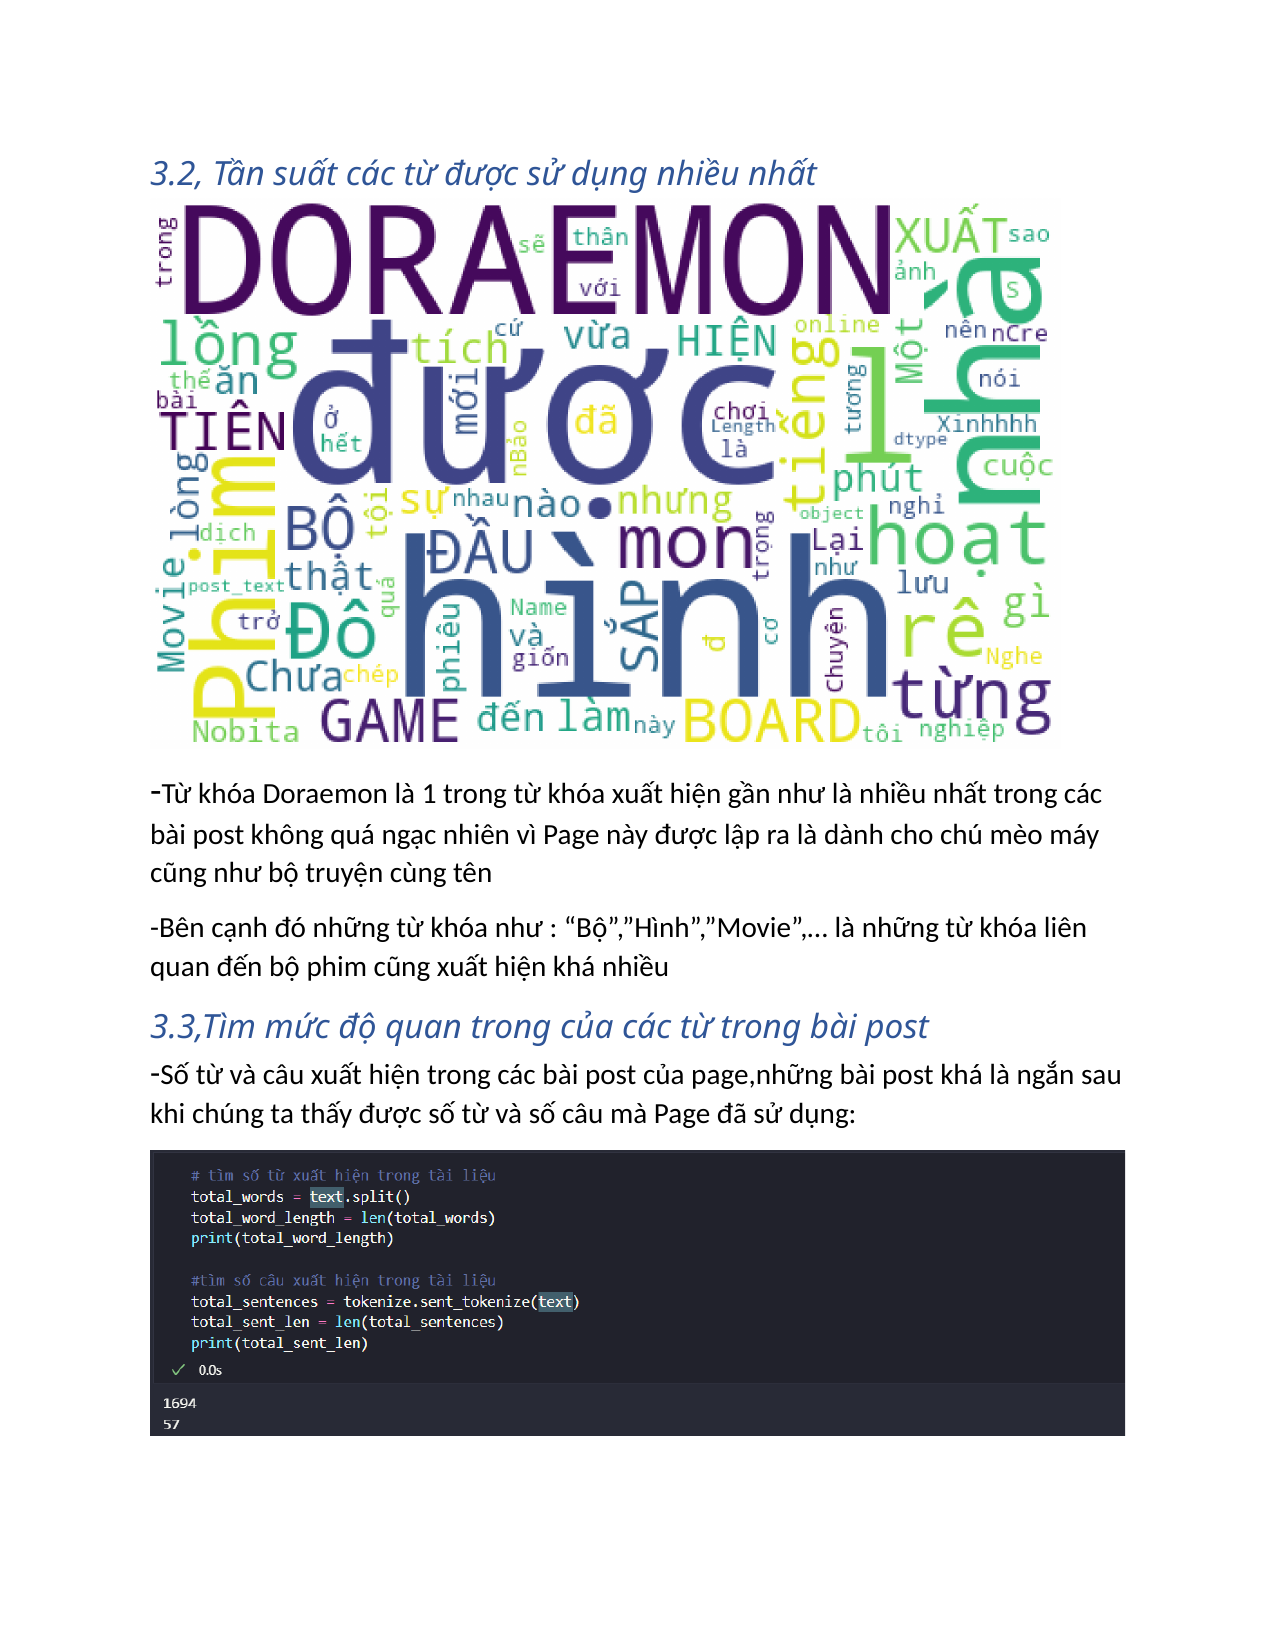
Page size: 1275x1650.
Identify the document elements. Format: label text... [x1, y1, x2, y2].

text -Từ khóa Doraemon là 1 trong từ khóa xuất hiện gần như là nhiều nhất trong các bài post không quá ngạc nhiên vì Page này được lập ra là dành cho chú mèo máy cũng như bộ truyện cùng tên [150, 767, 1125, 890]
subtitle 3.2, Tần suất các từ được sử dụng nhiều nhất [150, 150, 1125, 195]
text -Bên cạnh đó những từ khóa như : “Bộ”,”Hình”,”Movie”,… là những từ khóa liên quan đến bộ phim cũng xuất hiện khá nhiều [150, 909, 1125, 983]
picture [150, 198, 1061, 749]
subtitle 3.3,Tìm mức độ quan trong của các từ trong bài post [150, 1003, 1125, 1048]
text -Số từ và câu xuất hiện trong các bài post của page,những bài post khá là ngắn sau khi chúng ta thấy được số từ và số câu mà Page đã sử dụng: [150, 1052, 1125, 1131]
picture [150, 1150, 1125, 1436]
